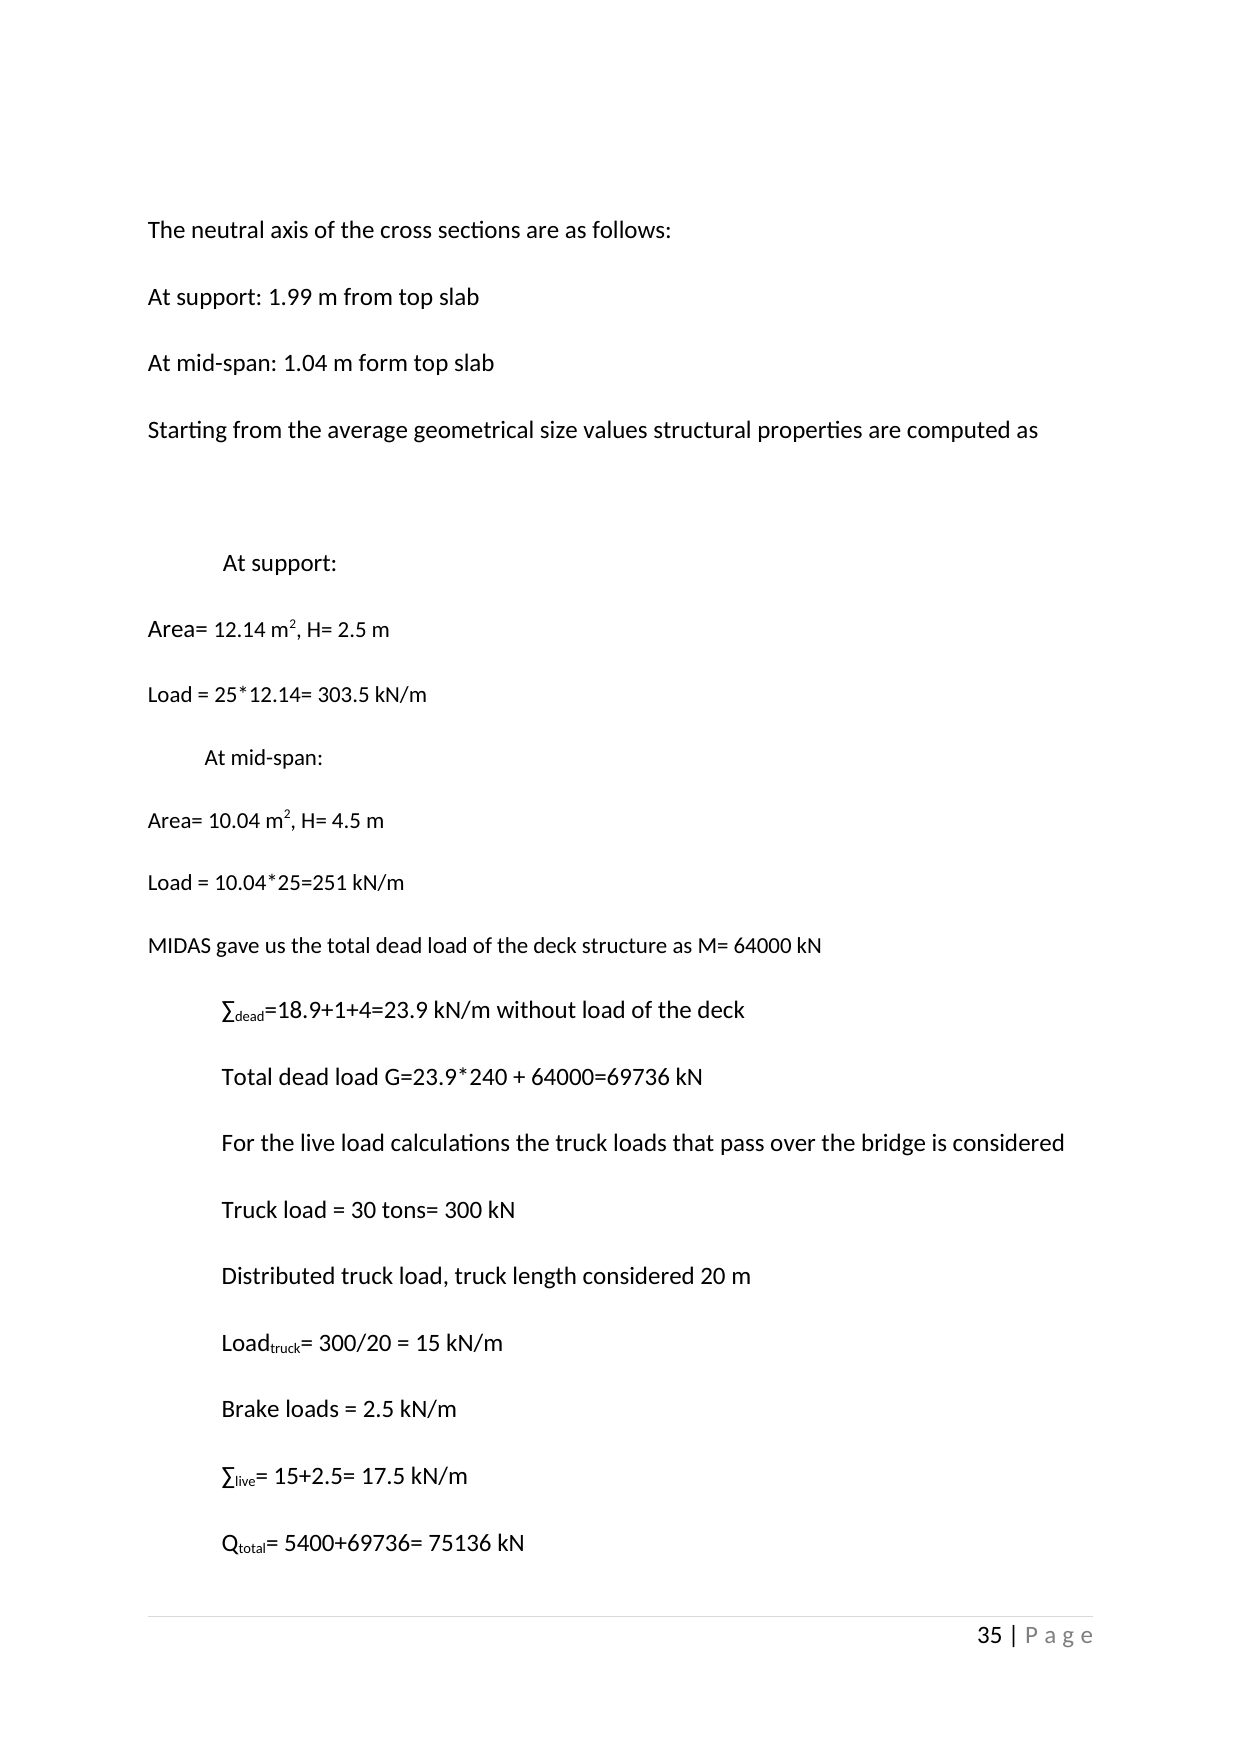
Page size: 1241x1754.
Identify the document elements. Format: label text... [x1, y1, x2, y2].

text Total dead load G=23.9*240 + 64000=69736 kN [148, 1061, 1093, 1091]
text Area= 10.04 m2, H= 4.5 m [148, 806, 1093, 834]
text MIDAS gave us the total dead load of the deck structure as M= 64000 kN [148, 931, 1093, 959]
text Load = 10.04*25=251 kN/m [148, 868, 1093, 897]
text Load = 25*12.14= 303.5 kN/m [148, 680, 1093, 708]
text At mid-span: 1.04 m form top slab [148, 347, 1093, 378]
text ∑live= 15+2.5= 17.5 kN/m [148, 1460, 1093, 1491]
text The neutral axis of the cross sections are as follows: [148, 214, 1093, 245]
text For the live load calculations the truck loads that pass over the bridge is considered [148, 1127, 1093, 1158]
text At support: 1.99 m from top slab [148, 281, 1093, 311]
text Distributed truck load, truck length considered 20 m [148, 1260, 1093, 1291]
text Area= 12.14 m2, H= 2.5 m [148, 613, 1093, 644]
text ∑dead=18.9+1+4=23.9 kN/m without load of the deck [148, 994, 1093, 1025]
text Brake loads = 2.5 kN/m [148, 1393, 1093, 1424]
text Qtotal= 5400+69736= 75136 kN [148, 1527, 1093, 1557]
text Starting from the average geometrical size values structural properties are computed as [148, 414, 1093, 444]
text Truck load = 30 tons= 300 kN [148, 1194, 1093, 1224]
list At support: [223, 547, 1093, 577]
text Loadtruck= 300/20 = 15 kN/m [148, 1327, 1093, 1357]
text At mid-span: [148, 743, 1093, 771]
